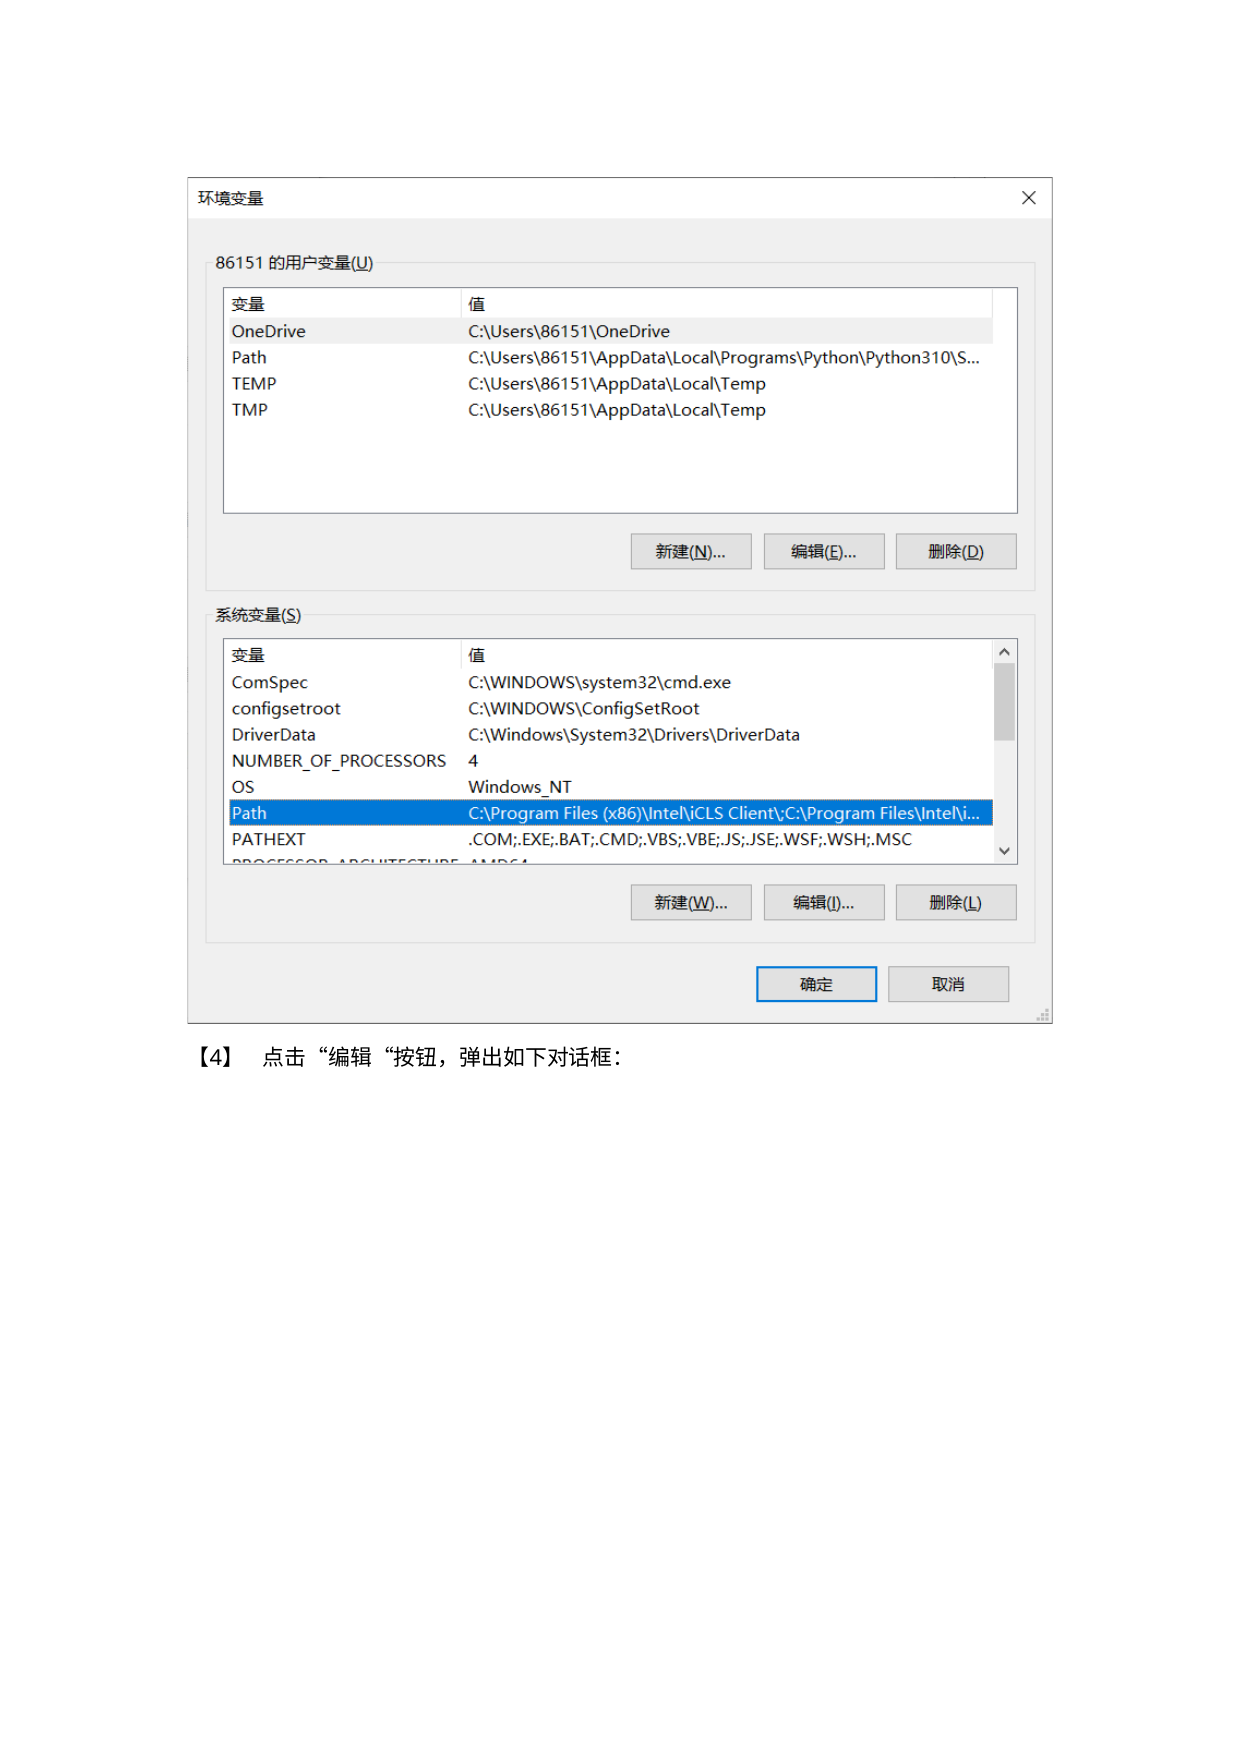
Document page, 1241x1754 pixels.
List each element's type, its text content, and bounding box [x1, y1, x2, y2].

picture [187, 177, 1053, 1024]
list 点击“编辑“按钮，弹出如下对话框： [187, 1039, 1053, 1072]
